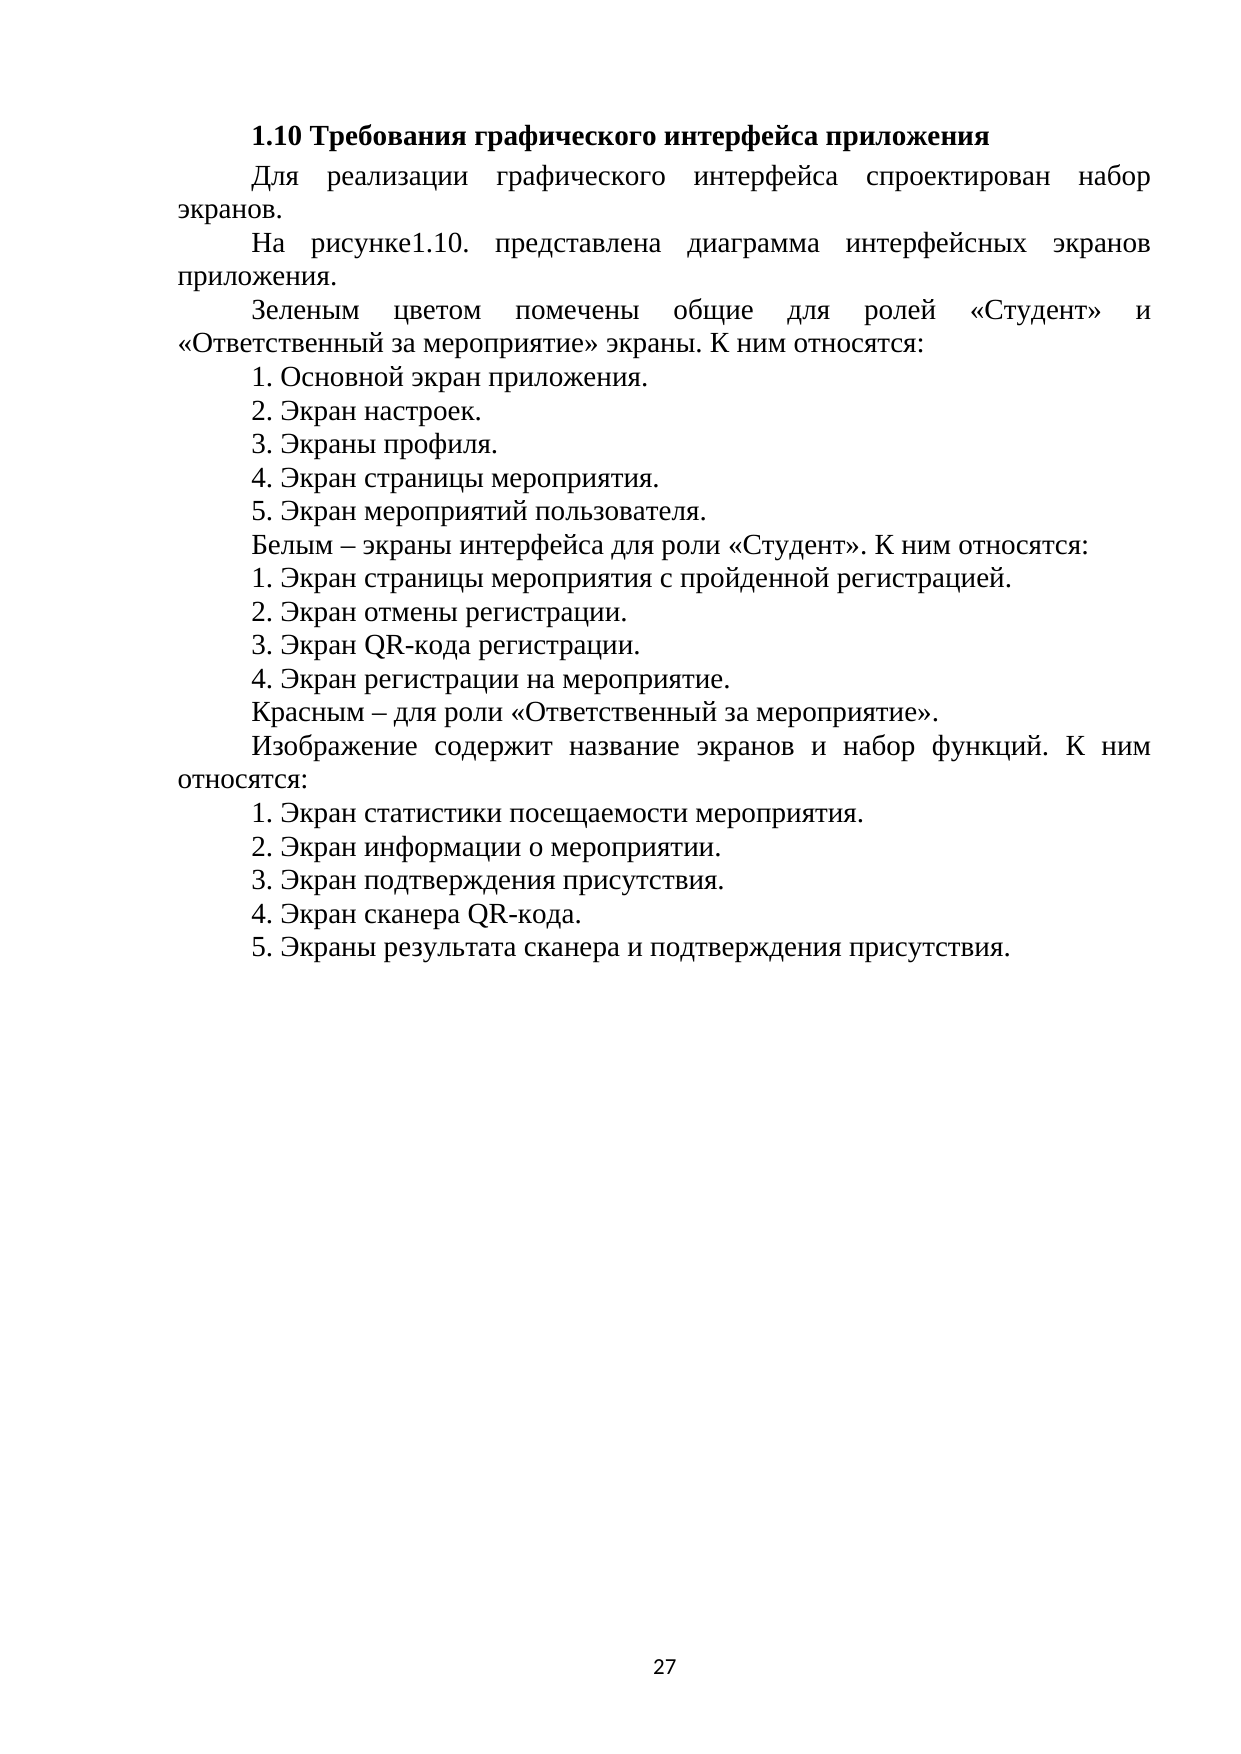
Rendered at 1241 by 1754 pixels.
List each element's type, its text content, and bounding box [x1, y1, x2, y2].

list Экраны результата сканера и подтверждения присутствия. [251, 929, 1152, 963]
list Экран мероприятий пользователя. [251, 493, 1152, 527]
list Экраны профиля. [251, 426, 1152, 460]
text На рисунке1.10. представлена диаграмма интерфейсных экранов приложения. [177, 225, 1152, 292]
text 1.10 Требования графического интерфейса приложения [177, 118, 1152, 152]
list Экран настроек. [251, 393, 1152, 426]
text Красным – для роли «Ответственный за мероприятие». [177, 694, 1152, 728]
list Экран статистики посещаемости мероприятия. [251, 795, 1152, 829]
list Экран страницы мероприятия с пройденной регистрацией. [251, 560, 1152, 594]
list Основной экран приложения. [251, 359, 1152, 393]
list Экран QR-кода регистрации. [251, 627, 1152, 661]
list Экран подтверждения присутствия. [251, 862, 1152, 896]
list Экран регистрации на мероприятие. [251, 661, 1152, 694]
text Изображение содержит название экранов и набор функций. К ним относятся: [177, 728, 1152, 795]
list Экран страницы мероприятия. [251, 460, 1152, 493]
list Экран отмены регистрации. [251, 594, 1152, 627]
text Для реализации графического интерфейса спроектирован набор экранов. [177, 158, 1152, 225]
list Экран сканера QR-кода. [251, 896, 1152, 929]
text Зеленым цветом помечены общие для ролей «Студент» и «Ответственный за мероприятие» экраны. К ним относятся: [177, 292, 1152, 359]
text Белым – экраны интерфейса для роли «Студент». К ним относятся: [177, 527, 1152, 560]
list Экран информации о мероприятии. [251, 829, 1152, 862]
